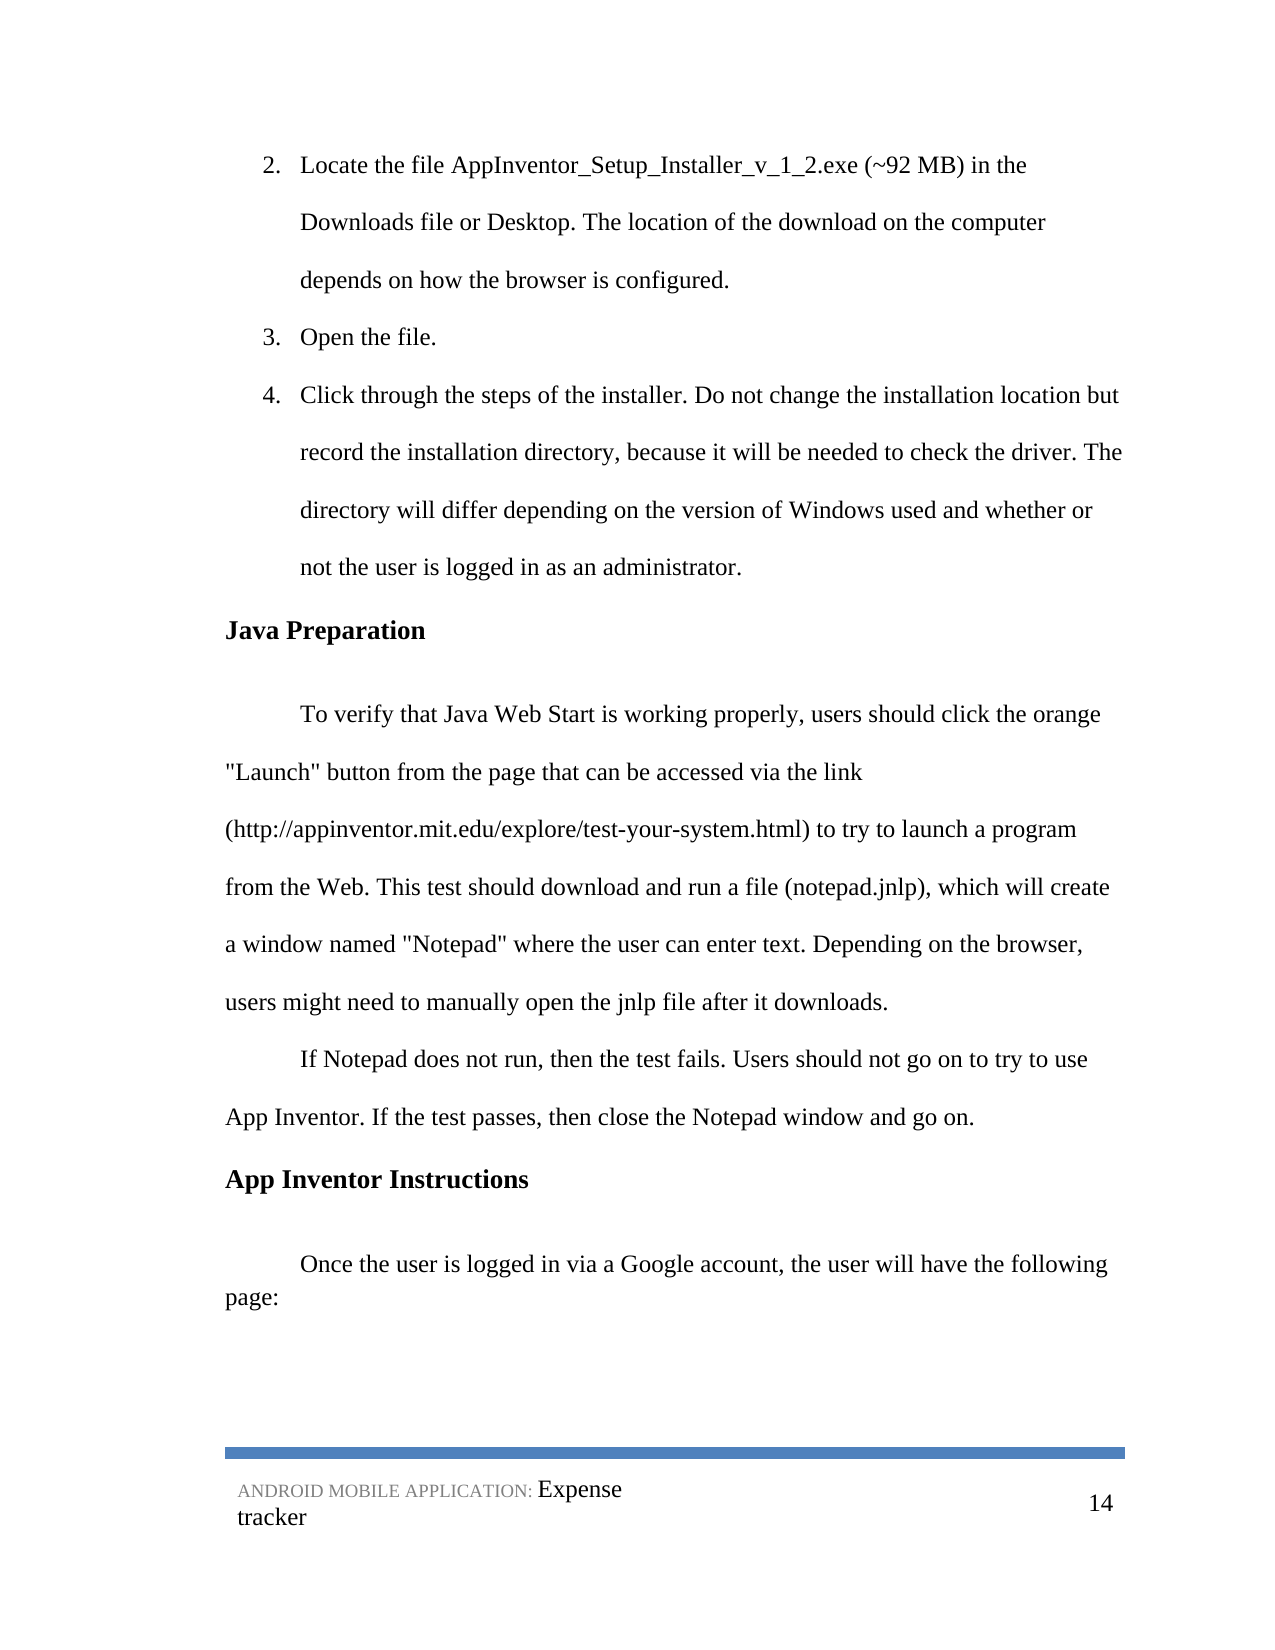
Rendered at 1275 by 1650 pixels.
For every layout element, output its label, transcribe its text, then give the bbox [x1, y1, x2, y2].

subtitle Java Preparation [225, 614, 1125, 645]
subtitle App Inventor Instructions [225, 1164, 1125, 1195]
text To verify that Java Web Start is working properly, users should click the orange "Launch" button from the page that can be accessed via the link (http://appinventor.mit.edu/explore/test-your-system.html) to try to launch a program from the Web. This test should download and run a file (notepad.jnlp), which will create a window named "Notepad" where the user can enter text. Depending on the browser, users might need to manually open the jnlp file after it downloads. [225, 699, 1125, 1016]
list Click through the steps of the installer. Do not change the installation location but record the installation directory, because it will be needed to check the driver. The directory will differ depending on the version of Windows used and whether or not the user is logged in as an administrator. [262, 380, 1125, 581]
text Once the user is logged in via a Google account, the user will have the following page: [225, 1249, 1125, 1311]
list Open the file. [262, 322, 1125, 351]
list Locate the file AppInventor_Setup_Installer_v_1_2.exe (~92 MB) in the Downloads file or Desktop. The location of the download on the computer depends on how the browser is configured. [262, 150, 1125, 294]
text If Notepad does not run, then the test fails. Users should not go on to try to use App Inventor. If the test passes, then close the Notepad window and go on. [225, 1044, 1125, 1131]
